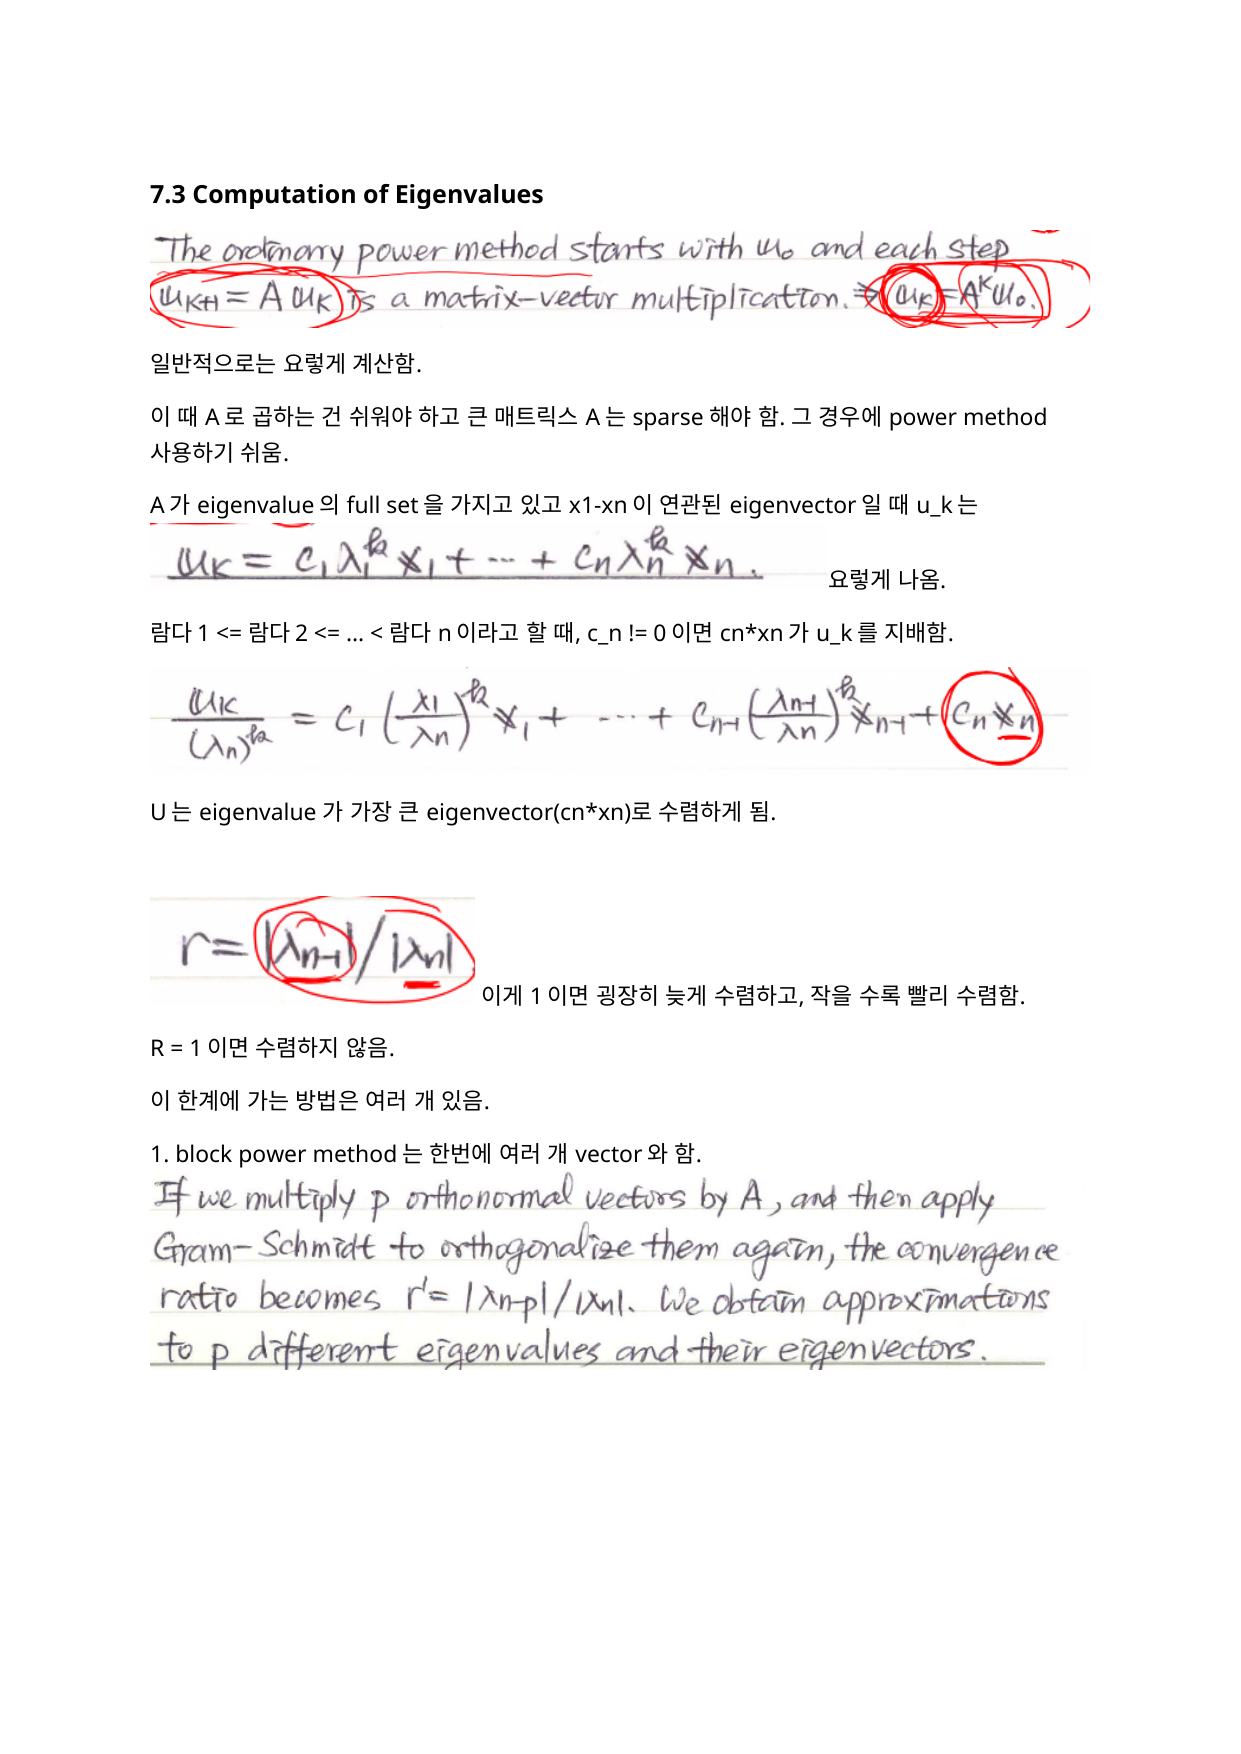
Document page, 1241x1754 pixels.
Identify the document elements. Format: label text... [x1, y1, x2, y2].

picture [150, 667, 1091, 775]
text U는 eigenvalue 가 가장 큰 eigenvector(cn*xn)로 수렴하게 됨. [150, 793, 1090, 827]
picture [150, 230, 1091, 328]
text R = 1이면 수렴하지 않음. [150, 1030, 1090, 1064]
text 1. block power method는 한번에 여러 개 vector와 함. [150, 1136, 1090, 1171]
text 일반적으로는 요렇게 계산함. [150, 346, 1090, 379]
picture [150, 896, 476, 1005]
text 7.3 Computation of Eigenvalues [150, 177, 1090, 211]
picture [150, 523, 829, 589]
text 이 때 A로 곱하는 건 쉬워야 하고 큰 매트릭스 A는 sparse 해야 함. 그 경우에 power method 사용하기 쉬움. [150, 399, 1090, 468]
text 람다1 <= 람다2 <= … < 람다 n이라고 할 때, c_n != 0이면 cn*xn가 u_k를 지배함. [150, 615, 1090, 648]
text 이 한계에 가는 방법은 여러 개 있음. [150, 1083, 1090, 1116]
picture [150, 1171, 1091, 1370]
